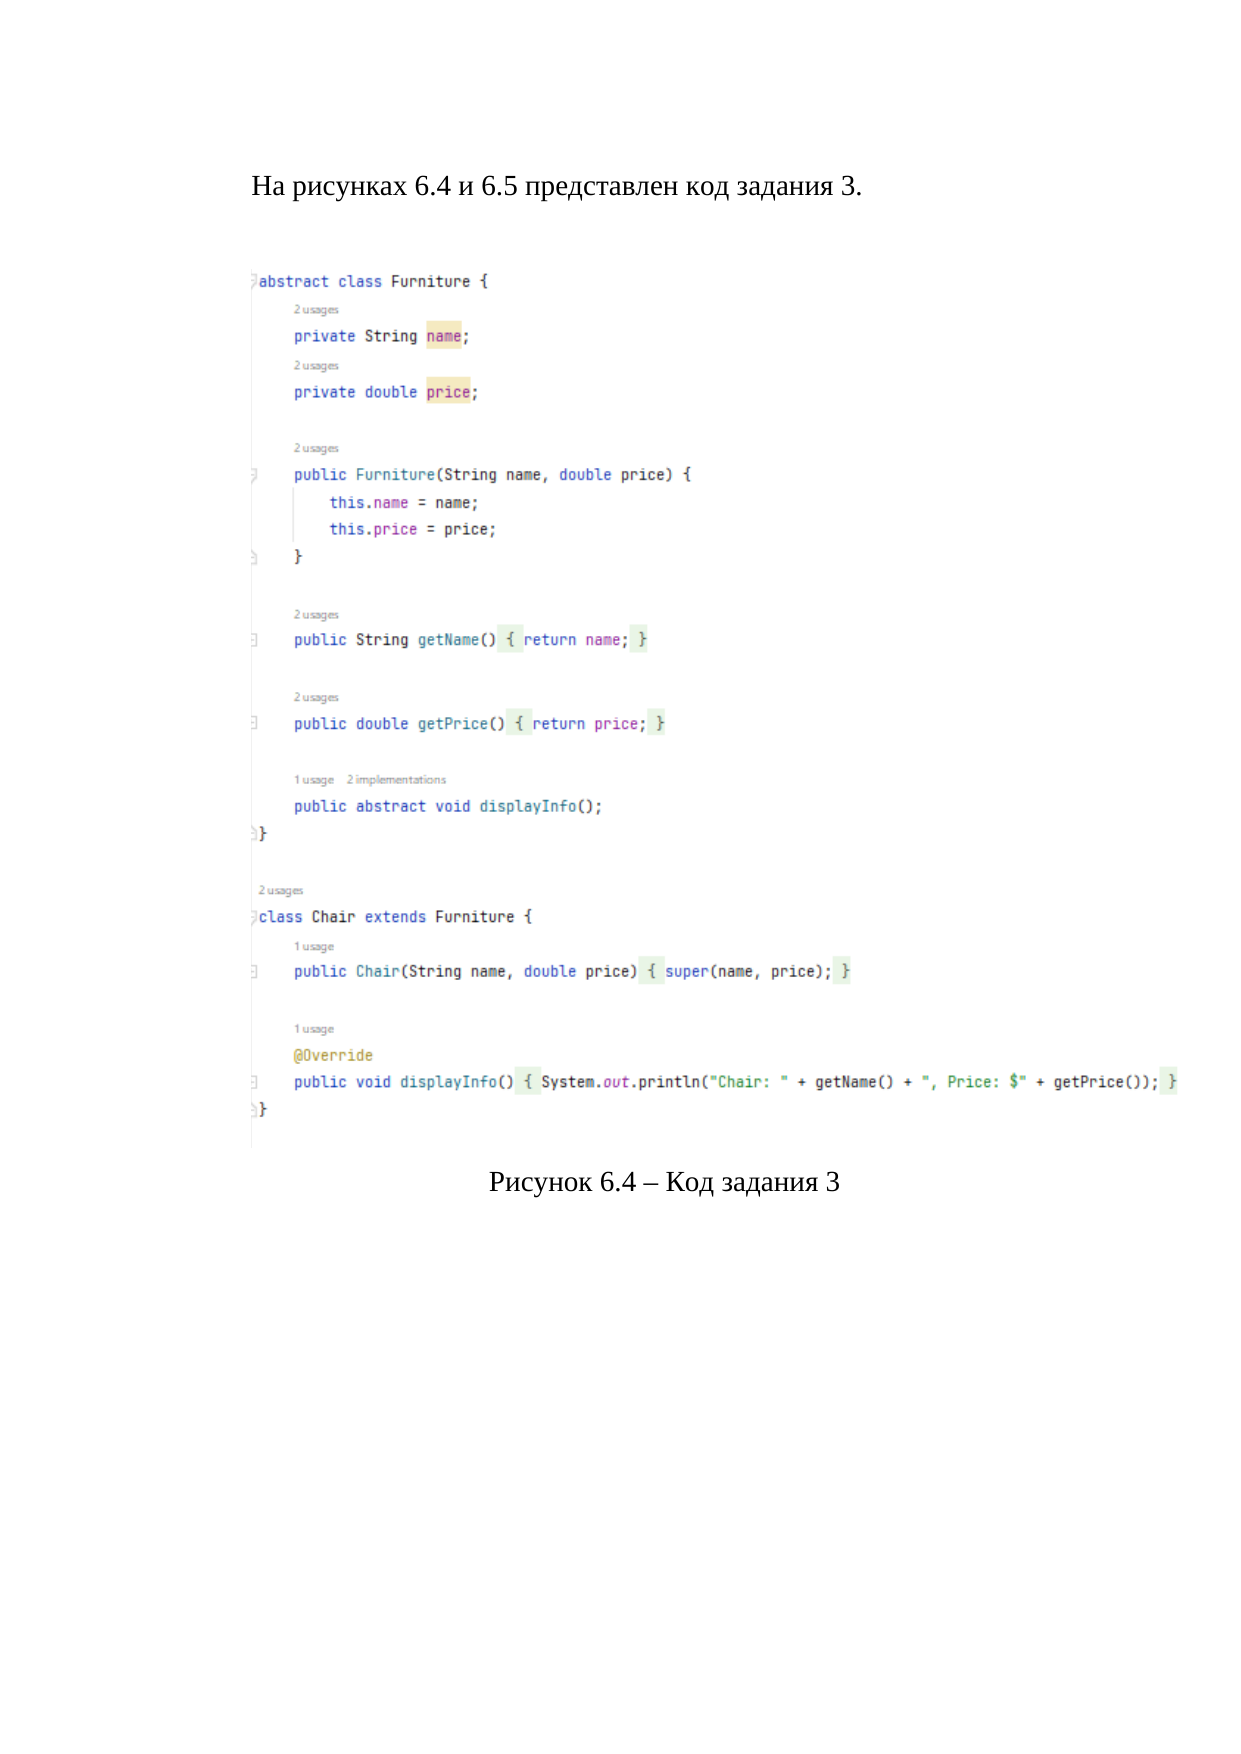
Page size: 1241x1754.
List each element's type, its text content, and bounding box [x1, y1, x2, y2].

text На рисунках 6.4 и 6.5 представлен код задания 3. [177, 168, 1152, 202]
text Рисунок 6.4 – Код задания 3 [177, 1164, 1152, 1198]
picture [251, 269, 1226, 1148]
